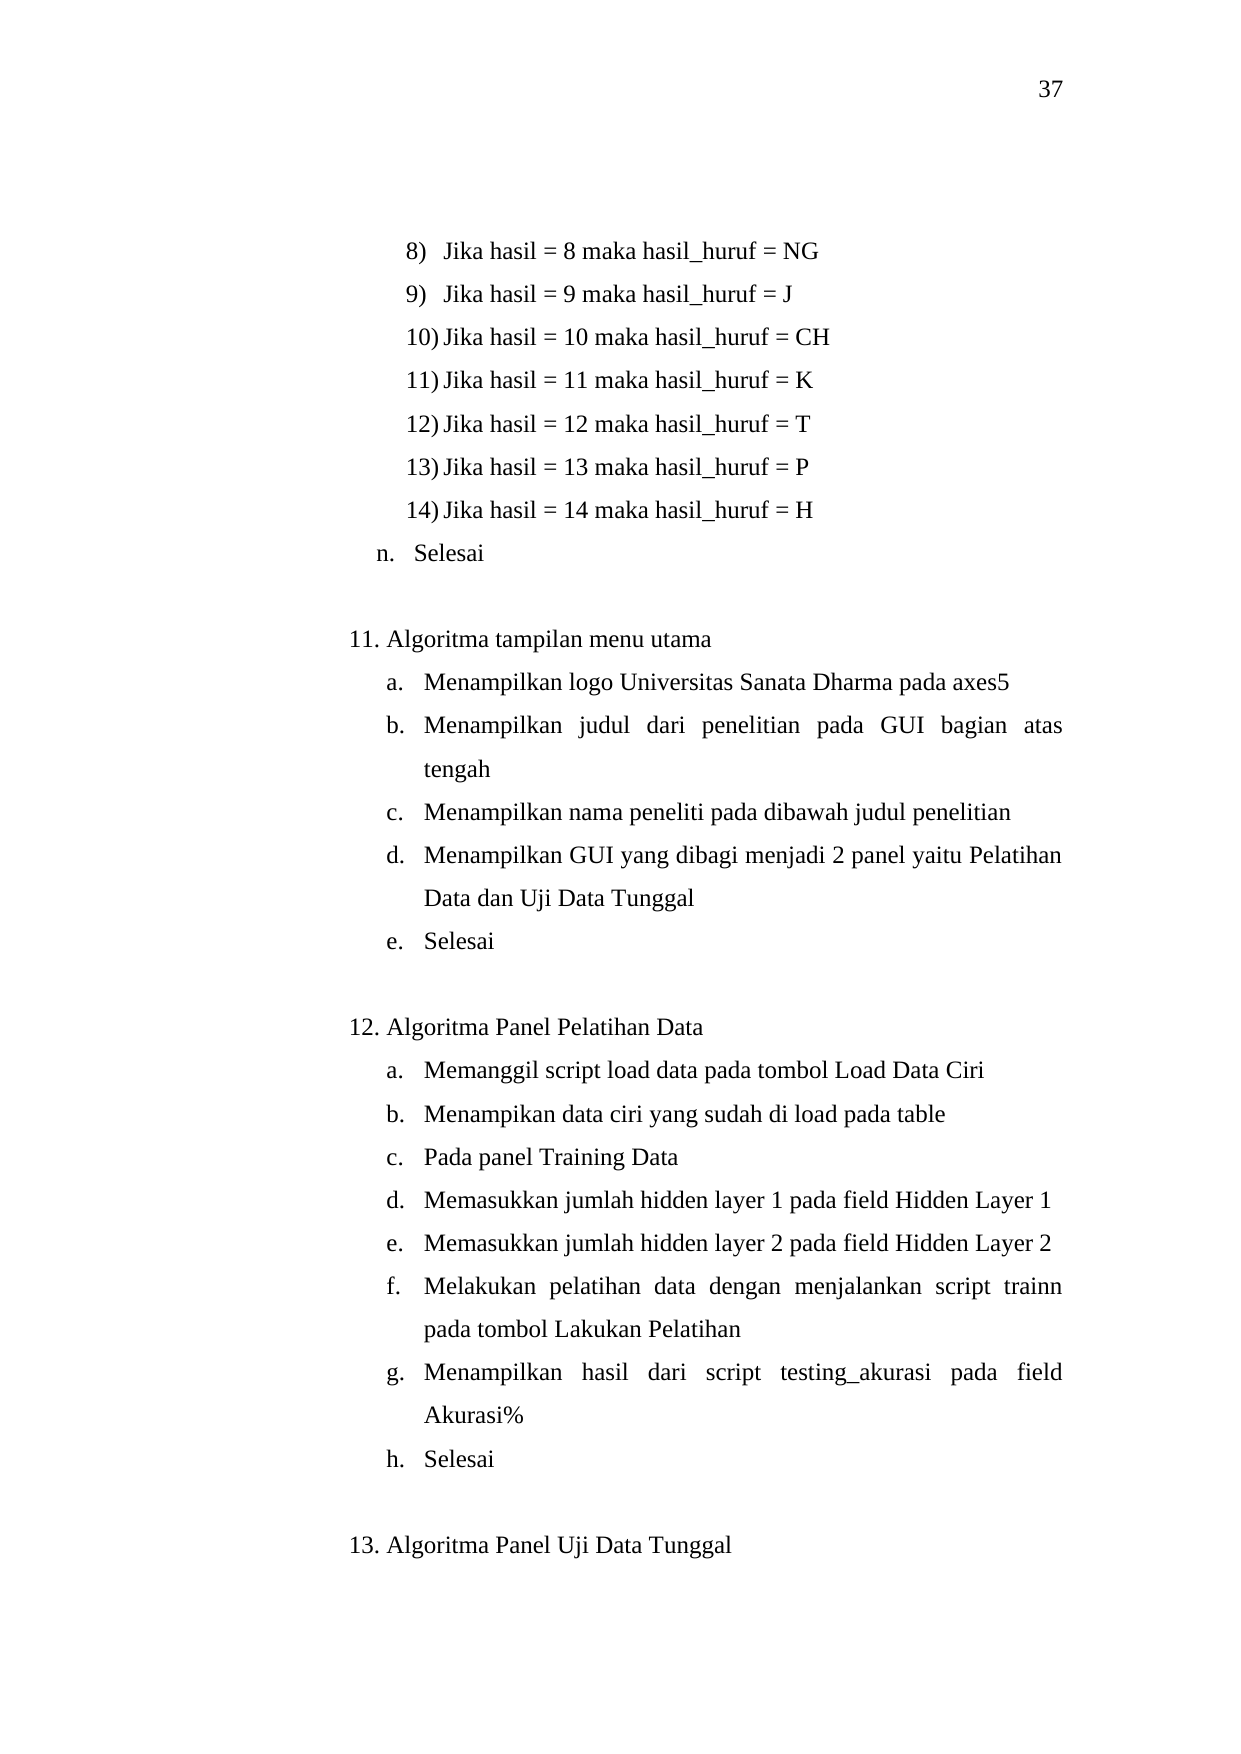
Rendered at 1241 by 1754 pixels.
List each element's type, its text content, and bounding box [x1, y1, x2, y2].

list Jika hasil = 9 maka hasil_huruf = J [406, 279, 1063, 308]
list Memasukkan jumlah hidden layer 2 pada field Hidden Layer 2 [386, 1228, 1063, 1257]
list Algoritma Panel Pelatihan Data [349, 1012, 1063, 1041]
list Menampilkan hasil dari script testing_akurasi pada field Akurasi% [386, 1357, 1063, 1429]
list Menampikan data ciri yang sudah di load pada table [386, 1099, 1063, 1127]
list Jika hasil = 12 maka hasil_huruf = T [406, 409, 1063, 437]
list Memanggil script load data pada tombol Load Data Ciri [386, 1056, 1063, 1084]
list Menampilkan logo Universitas Sanata Dharma pada axes5 [386, 667, 1063, 696]
list Algoritma Panel Uji Data Tunggal [349, 1530, 1063, 1559]
list Melakukan pelatihan data dengan menjalankan script trainn pada tombol Lakukan Pelatihan [386, 1271, 1063, 1343]
list Selesai [386, 1444, 1063, 1472]
list Jika hasil = 8 maka hasil_huruf = NG [406, 236, 1063, 265]
list Selesai [376, 538, 1063, 567]
list Jika hasil = 14 maka hasil_huruf = H [406, 495, 1063, 524]
list Menampilkan GUI yang dibagi menjadi 2 panel yaitu Pelatihan Data dan Uji Data Tunggal [386, 840, 1063, 912]
list Jika hasil = 11 maka hasil_huruf = K [406, 366, 1063, 394]
list Pada panel Training Data [386, 1142, 1063, 1171]
list Memasukkan jumlah hidden layer 1 pada field Hidden Layer 1 [386, 1185, 1063, 1214]
list Jika hasil = 13 maka hasil_huruf = P [406, 452, 1063, 481]
list Jika hasil = 10 maka hasil_huruf = CH [406, 322, 1063, 351]
list Algoritma tampilan menu utama [349, 624, 1063, 653]
list Menampilkan nama peneliti pada dibawah judul penelitian [386, 797, 1063, 826]
list Selesai [386, 926, 1063, 955]
list Menampilkan judul dari penelitian pada GUI bagian atas tengah [386, 711, 1063, 782]
